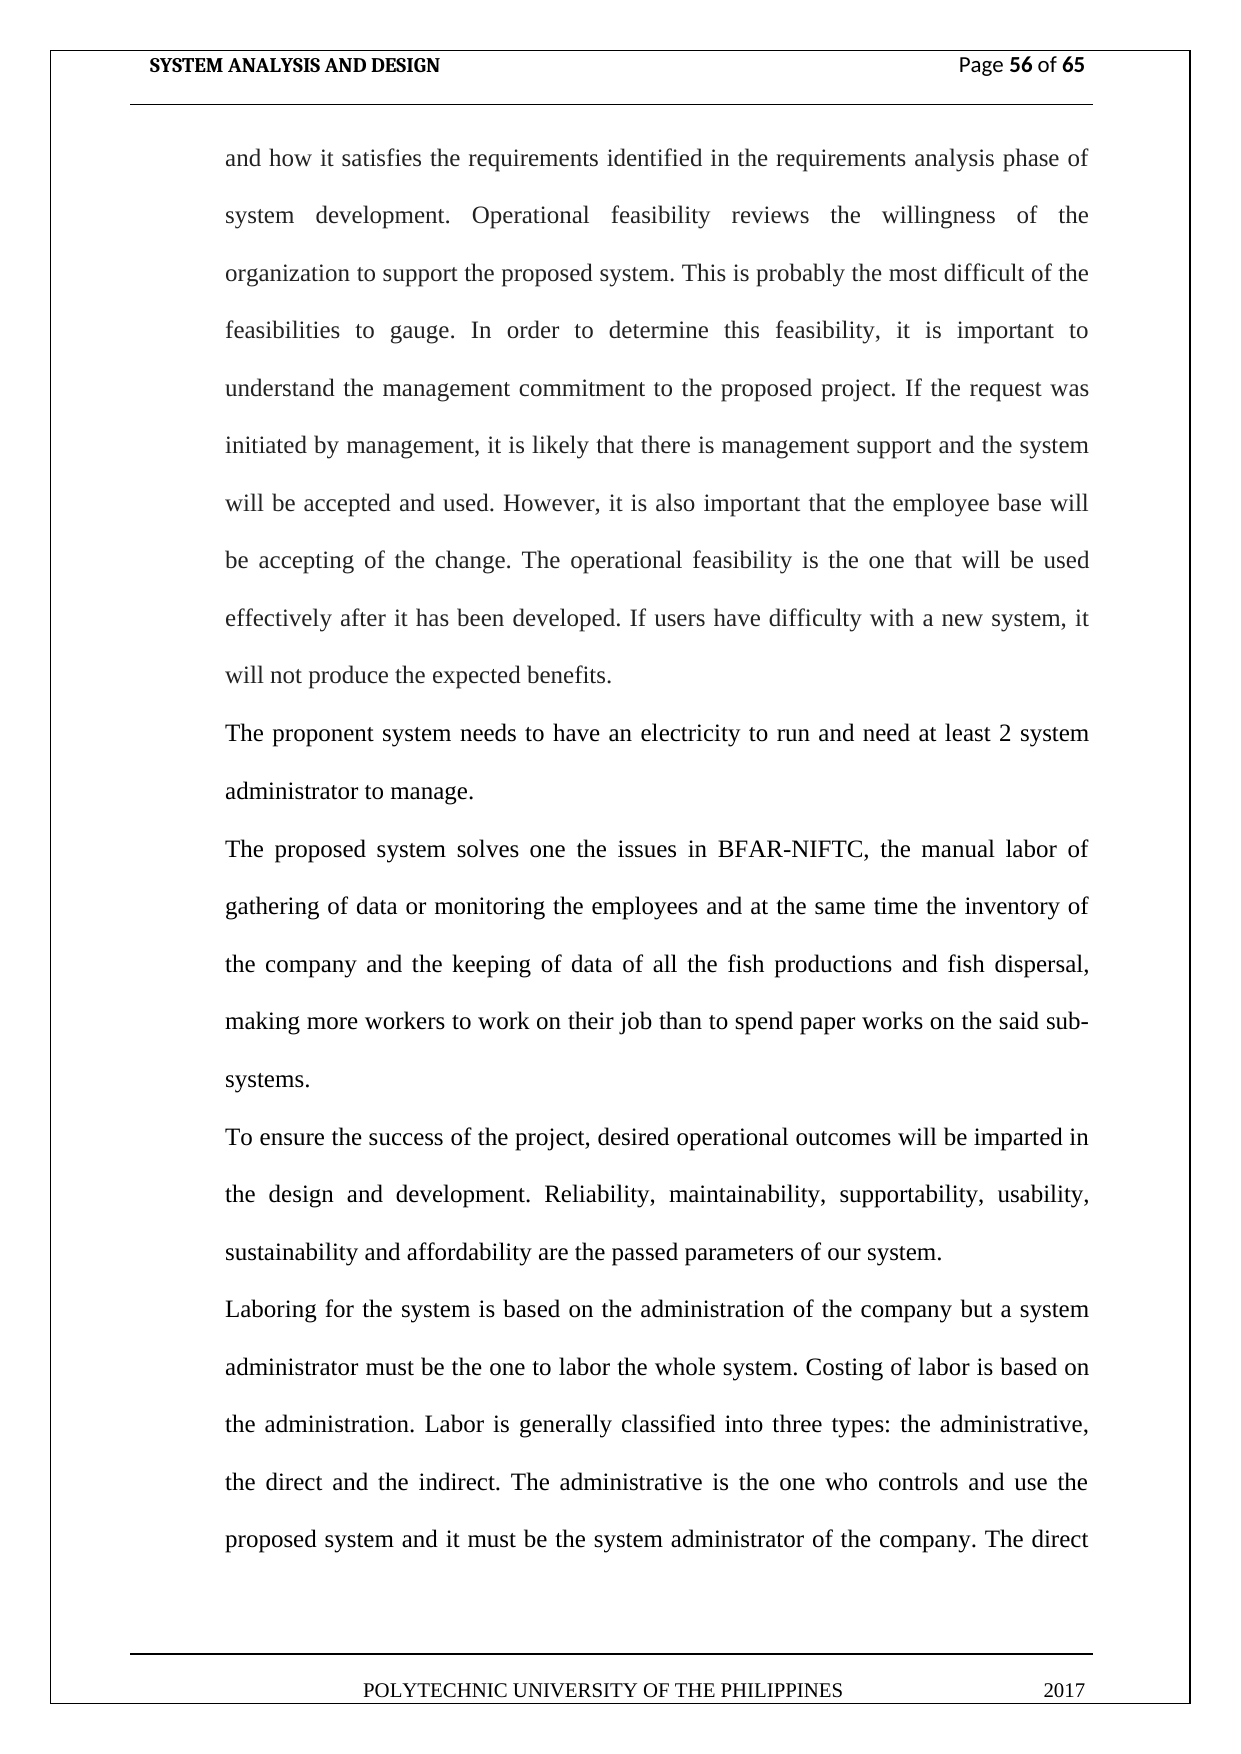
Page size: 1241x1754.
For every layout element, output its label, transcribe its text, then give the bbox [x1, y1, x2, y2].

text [224, 143, 1090, 689]
text The proposed system solves one the issues in BFAR-NIFTC, the manual labor of gathering of data or monitoring the employees and at the same time the inventory of the company and the keeping of data of all the fish productions and fish dispersal, making more workers to work on their job than to spend paper works on the said sub-systems. [224, 834, 1090, 1092]
text The proponent system needs to have an electricity to run and need at least 2 system administrator to manage. [224, 718, 1090, 805]
text To ensure the success of the project, desired operational outcomes will be imparted in the design and development. Reliability, maintainability, supportability, usability, sustainability and affordability are the passed parameters of our system. [224, 1122, 1090, 1265]
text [224, 1294, 1090, 1553]
